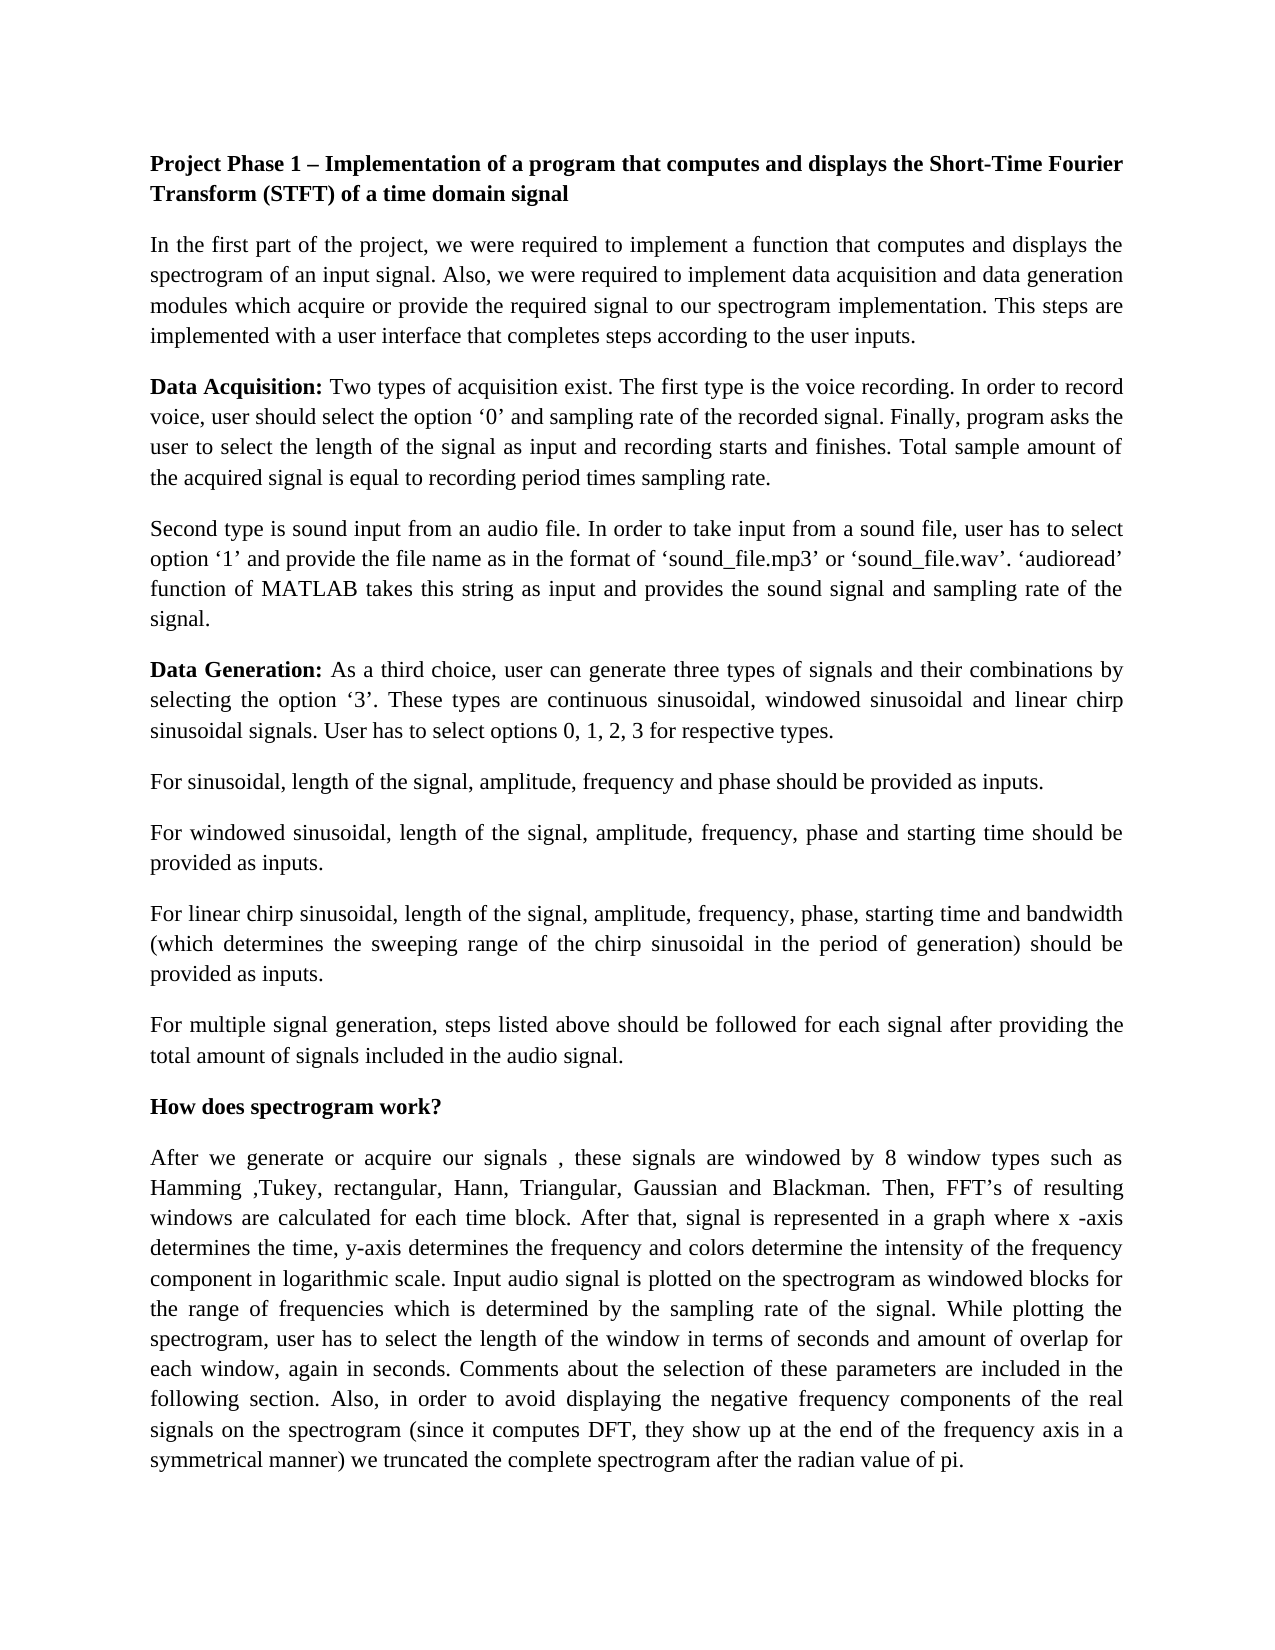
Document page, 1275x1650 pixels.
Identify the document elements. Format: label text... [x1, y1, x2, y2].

text Second type is sound input from an audio file. In order to take input from a sound file, user has to select option ‘1’ and provide the file name as in the format of ‘sound_file.mp3’ or ‘sound_file.wav’. ‘audioread’ function of MATLAB takes this string as input and provides the sound signal and sampling rate of the signal. [150, 514, 1125, 632]
text For windowed sinusoidal, length of the signal, amplitude, frequency, phase and starting time should be provided as inputs. [150, 819, 1125, 875]
text In the first part of the project, we were required to implement a function that computes and displays the spectrogram of an input signal. Also, we were required to implement data acquisition and data generation modules which acquire or provide the required signal to our spectrogram implementation. This steps are implemented with a user interface that completes steps according to the user inputs. [150, 231, 1125, 348]
text For linear chirp sinusoidal, length of the signal, amplitude, frequency, phase, starting time and bandwidth (which determines the sweeping range of the chirp sinusoidal in the period of generation) should be provided as inputs. [150, 900, 1125, 987]
text Data Acquisition: Two types of acquisition exist. The first type is the voice recording. In order to record voice, user should select the option ‘0’ and sampling rate of the recorded signal. Finally, program asks the user to select the length of the signal as input and recording starts and finishes. Total sample amount of the acquired signal is equal to recording period times sampling rate. [150, 373, 1125, 490]
text How does spectrogram work? [150, 1093, 1125, 1119]
text For sinusoidal, length of the signal, amplitude, frequency and phase should be provided as inputs. [150, 768, 1125, 794]
text After we generate or acquire our signals , these signals are windowed by 8 window types such as Hamming ,Tukey, rectangular, Hann, Triangular, Gaussian and Blackman. Then, FFT’s of resulting windows are calculated for each time block. After that, signal is represented in a graph where x -axis determines the time, y-axis determines the frequency and colors determine the intensity of the frequency component in logarithmic scale. Input audio signal is plotted on the spectrogram as windowed blocks for the range of frequencies which is determined by the sampling rate of the signal. While plotting the spectrogram, user has to select the length of the window in terms of seconds and amount of overlap for each window, again in seconds. Comments about the selection of these parameters are included in the following section. Also, in order to avoid displaying the negative frequency components of the real signals on the spectrogram (since it computes DFT, they show up at the end of the frequency axis in a symmetrical manner) we truncated the complete spectrogram after the radian value of pi. [150, 1144, 1125, 1472]
text Project Phase 1 – Implementation of a program that computes and displays the Short-Time Fourier Transform (STFT) of a time domain signal [150, 150, 1125, 207]
text Data Generation: As a third choice, user can generate three types of signals and their combinations by selecting the option ‘3’. These types are continuous sinusoidal, windowed sinusoidal and linear chirp sinusoidal signals. User has to select options 0, 1, 2, 3 for respective types. [150, 656, 1125, 743]
text For multiple signal generation, steps listed above should be followed for each signal after providing the total amount of signals included in the audio signal. [150, 1011, 1125, 1068]
